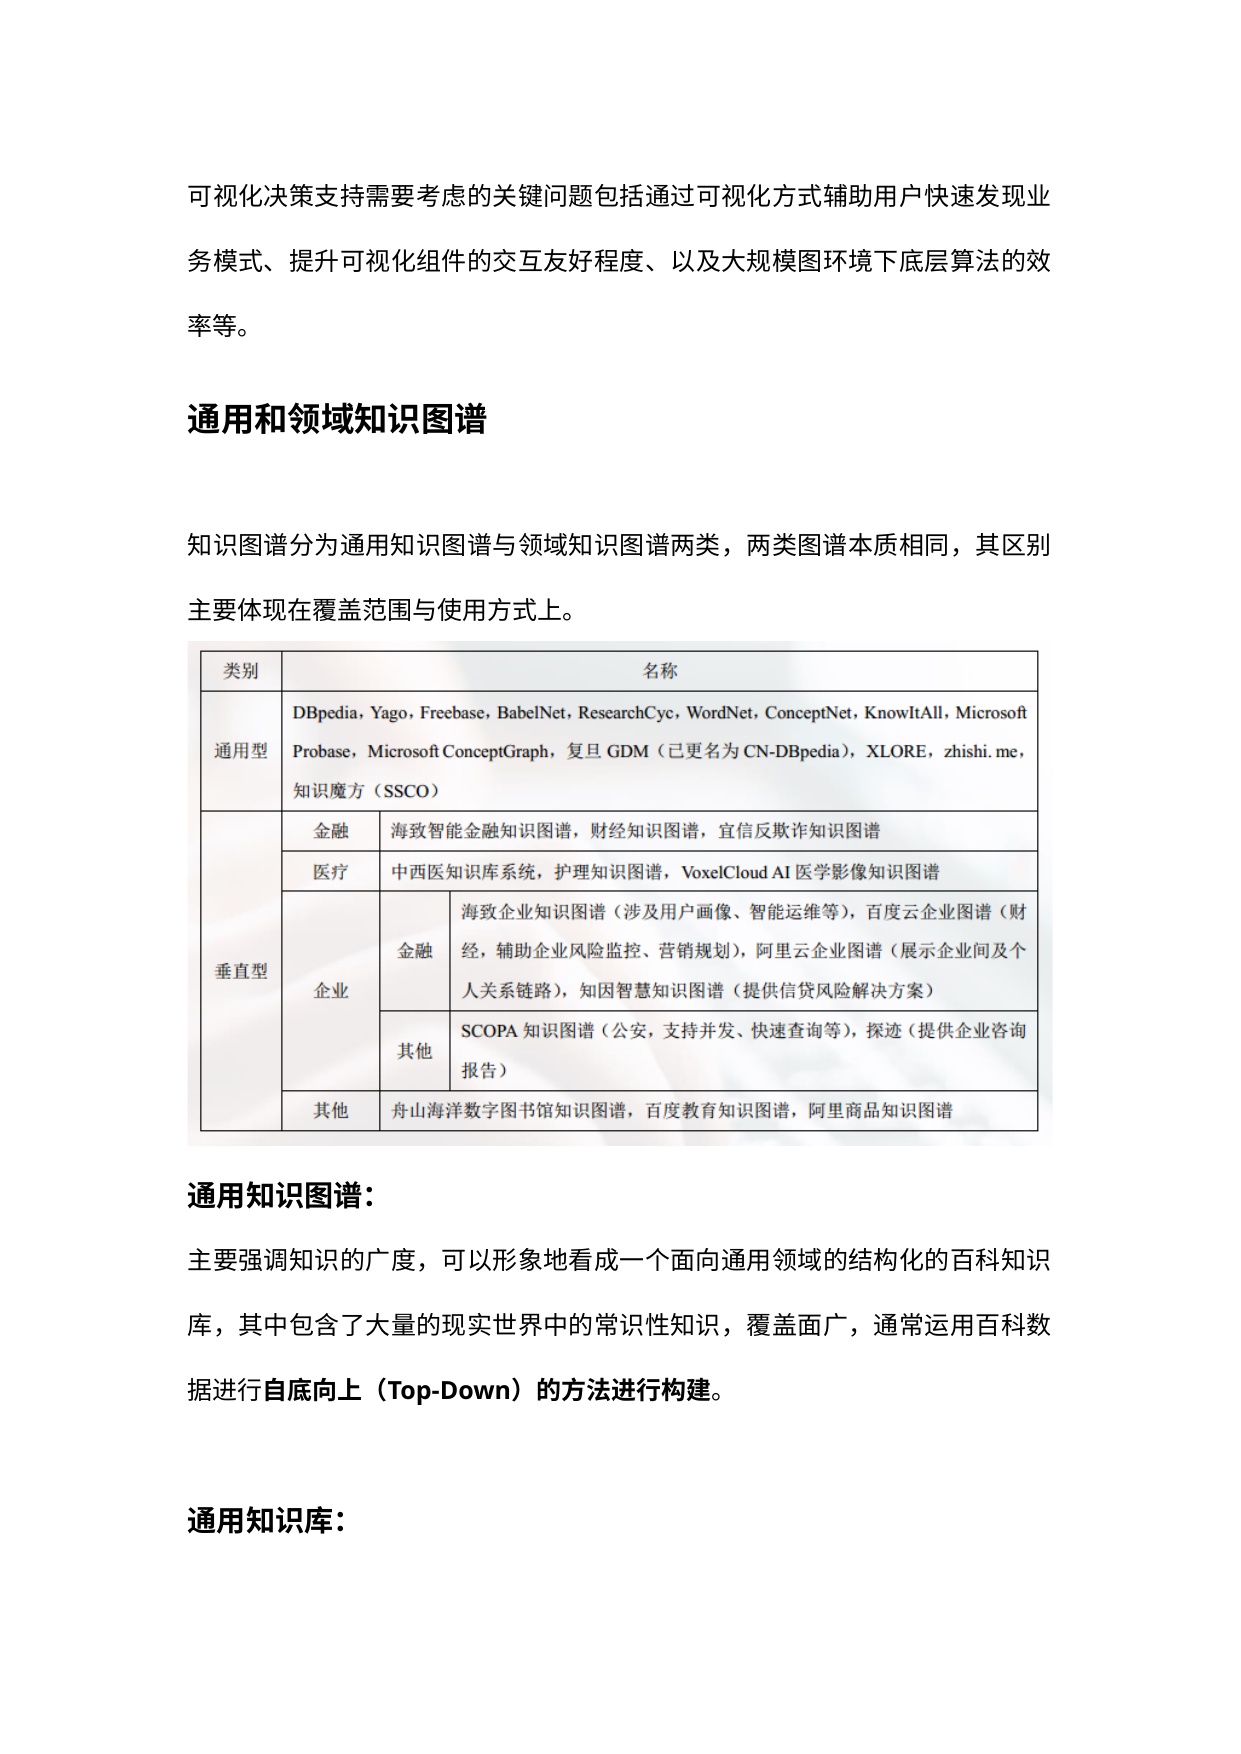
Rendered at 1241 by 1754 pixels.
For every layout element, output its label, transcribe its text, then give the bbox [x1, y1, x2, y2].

text 主要强调知识的广度，可以形象地看成一个面向通用领域的结构化的百科知识库，其中包含了大量的现实世界中的常识性知识，覆盖面广，通常运用百科数据进行自底向上（Top-Down）的方法进行构建。 [187, 1226, 1053, 1421]
text 通用知识库： [187, 1486, 1053, 1551]
subtitle 通用和领域知识图谱 [187, 384, 1053, 449]
text 通用知识图谱： [187, 1161, 1053, 1226]
picture [187, 641, 1053, 1146]
text 知识图谱分为通用知识图谱与领域知识图谱两类，两类图谱本质相同，其区别主要体现在覆盖范围与使用方式上。 [187, 511, 1053, 641]
text 可视化决策支持需要考虑的关键问题包括通过可视化方式辅助用户快速发现业务模式、提升可视化组件的交互友好程度、以及大规模图环境下底层算法的效率等。 [187, 162, 1053, 357]
